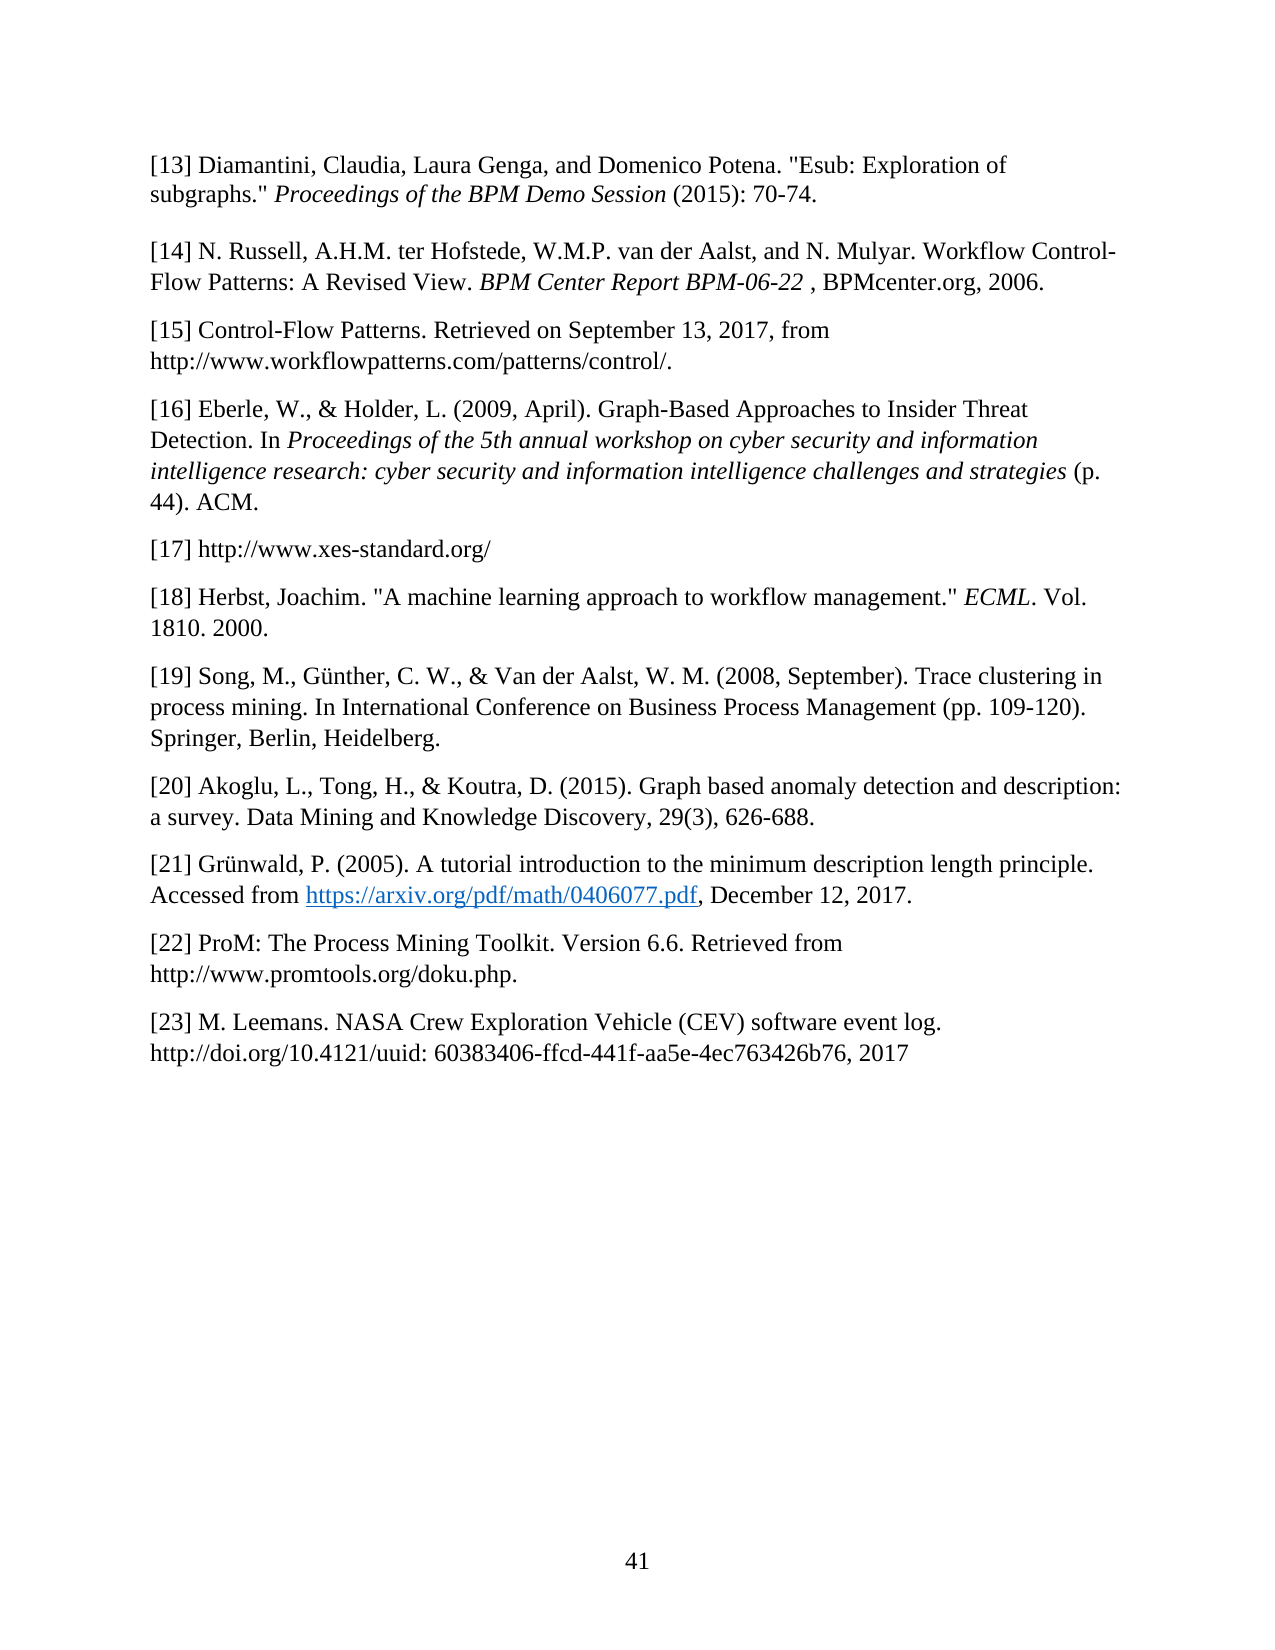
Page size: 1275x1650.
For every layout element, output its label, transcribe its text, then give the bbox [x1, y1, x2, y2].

text [21] Grünwald, P. (2005). A tutorial introduction to the minimum description length principle. Accessed from https://arxiv.org/pdf/math/0406077.pdf, December 12, 2017. [150, 849, 1125, 909]
text [18] Herbst, Joachim. "A machine learning approach to workflow management." ECML. Vol. 1810. 2000. [150, 582, 1125, 642]
text [16] Eberle, W., & Holder, L. (2009, April). Graph-Based Approaches to Insider Threat Detection. In Proceedings of the 5th annual workshop on cyber security and information intelligence research: cyber security and information intelligence challenges and strategies (p. 44). ACM. [150, 394, 1125, 516]
text [20] Akoglu, L., Tong, H., & Koutra, D. (2015). Graph based anomaly detection and description: a survey. Data Mining and Knowledge Discovery, 29(3), 626-688. [150, 771, 1125, 831]
text [15] Control-Flow Patterns. Retrieved on September 13, 2017, from http://www.workflowpatterns.com/patterns/control/. [150, 315, 1125, 375]
text [19] Song, M., Günther, C. W., & Van der Aalst, W. M. (2008, September). Trace clustering in process mining. In International Conference on Business Process Management (pp. 109-120). Springer, Berlin, Heidelberg. [150, 661, 1125, 752]
text [17] http://www.xes-standard.org/ [150, 534, 1125, 563]
text [23] M. Leemans. NASA Crew Exploration Vehicle (CEV) software event log. http://doi.org/10.4121/uuid: 60383406-ffcd-441f-aa5e-4ec763426b76, 2017 [150, 1007, 1125, 1067]
text [13] Diamantini, Claudia, Laura Genga, and Domenico Potena. "Esub: Exploration of subgraphs." Proceedings of the BPM Demo Session (2015): 70-74. [150, 150, 1125, 207]
text [14] N. Russell, A.H.M. ter Hofstede, W.M.P. van der Aalst, and N. Mulyar. Workflow Control-Flow Patterns: A Revised View. BPM Center Report BPM-06-22 , BPMcenter.org, 2006. [150, 236, 1125, 296]
text [22] ProM: The Process Mining Toolkit. Version 6.6. Retrieved from http://www.promtools.org/doku.php. [150, 928, 1125, 988]
